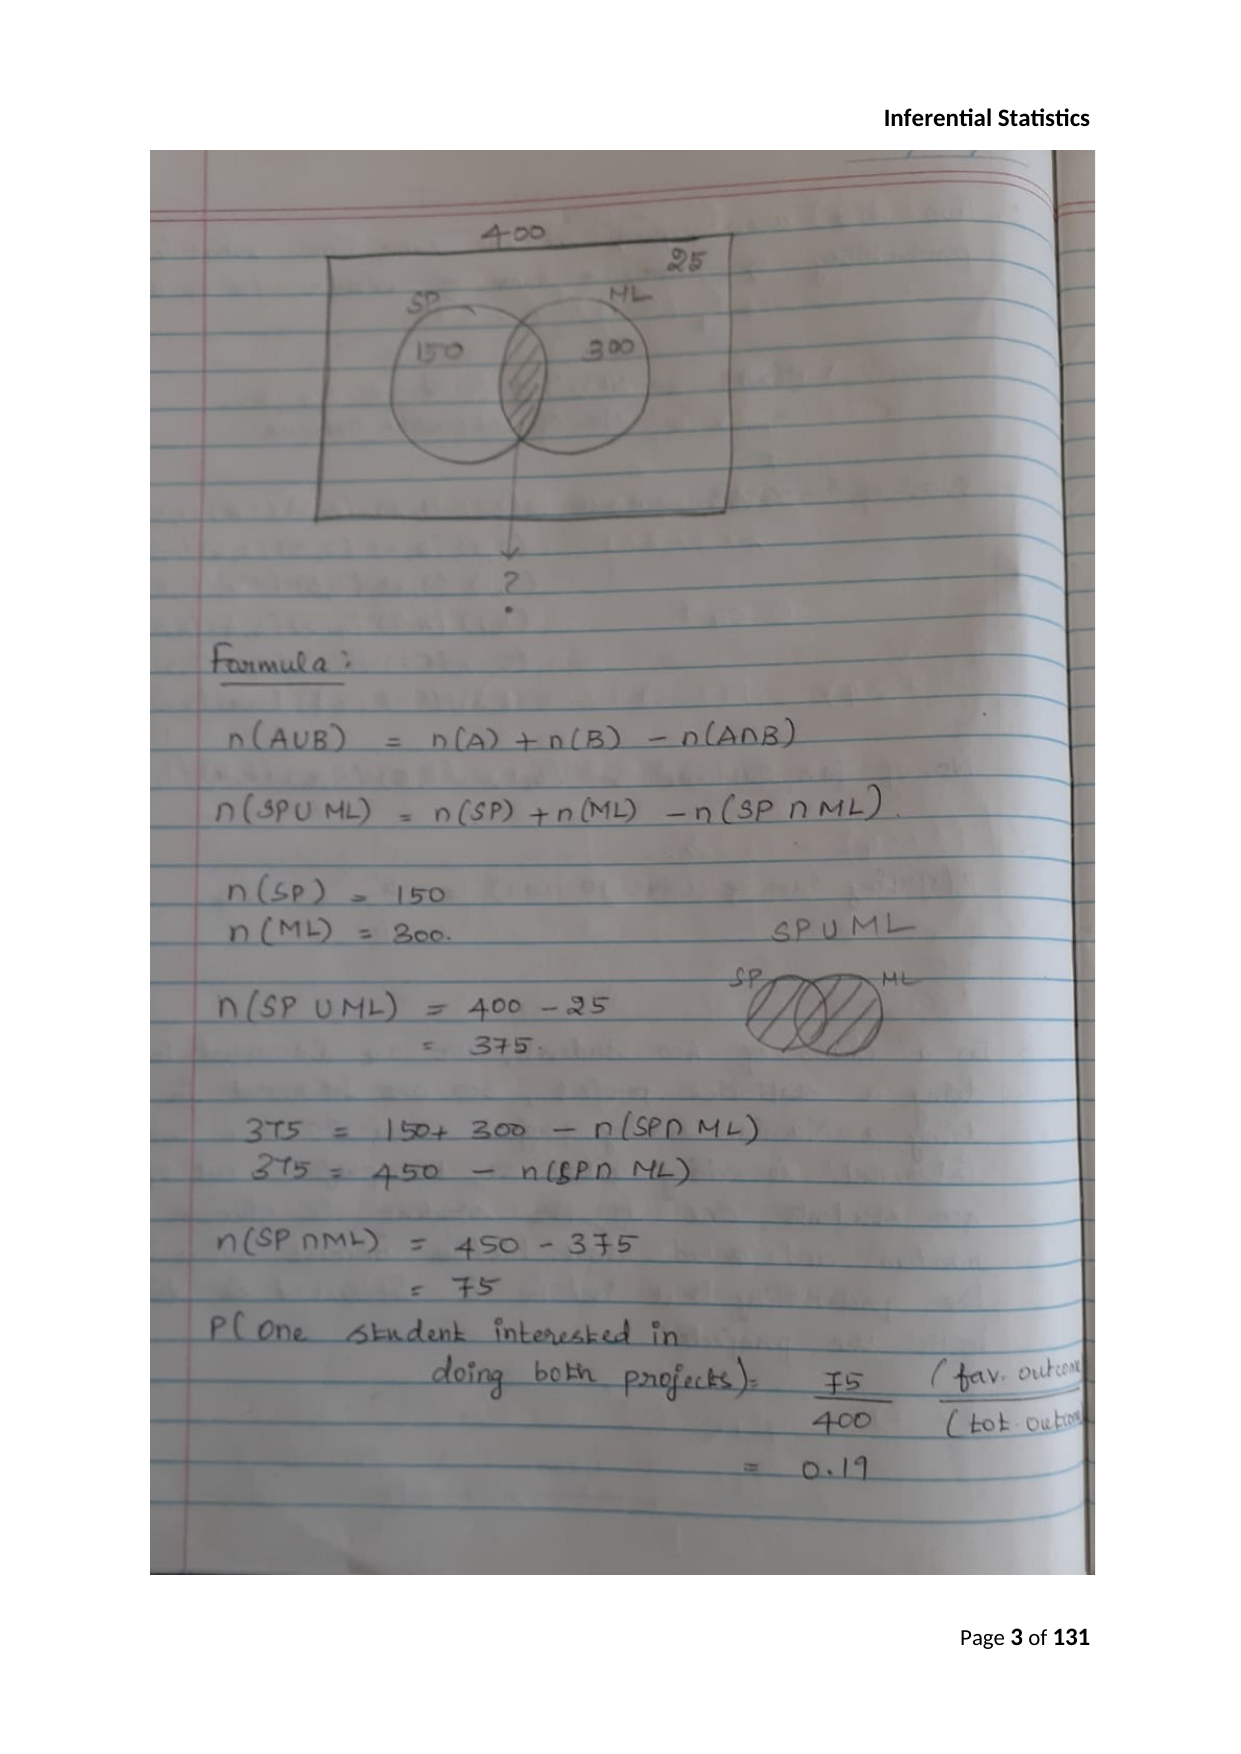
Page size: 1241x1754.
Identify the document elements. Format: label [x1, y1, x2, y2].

picture [150, 150, 1096, 1575]
